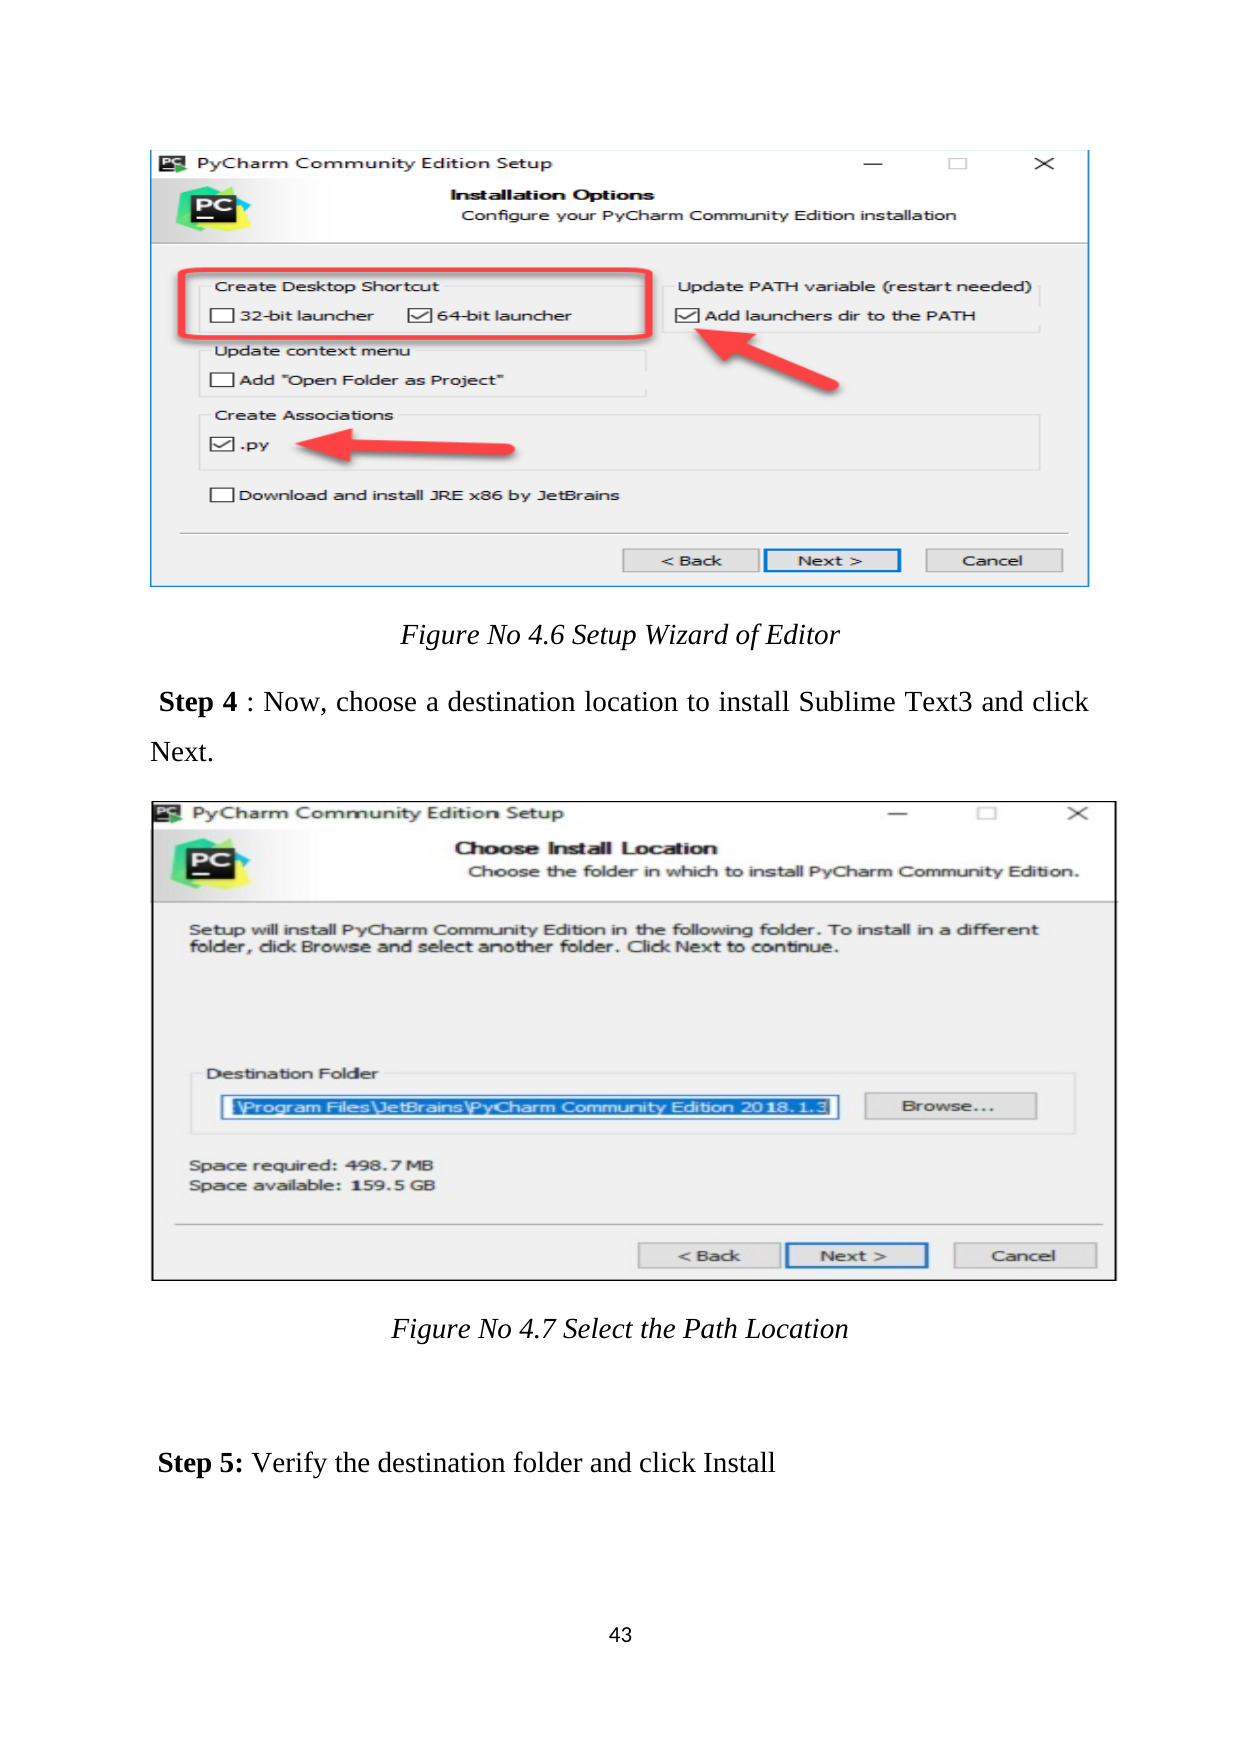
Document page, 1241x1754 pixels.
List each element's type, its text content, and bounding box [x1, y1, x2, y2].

picture [150, 801, 1119, 1281]
text Step 4 : Now, choose a destination location to install Sublime Text3 and click Next. [150, 684, 1090, 768]
text Figure No 4.7 Select the Path Location [150, 1311, 1090, 1345]
text Step 5: Verify the destination folder and click Install [150, 1445, 1090, 1479]
text Figure No 4.6 Setup Wizard of Editor [150, 617, 1090, 651]
picture [150, 150, 1090, 587]
